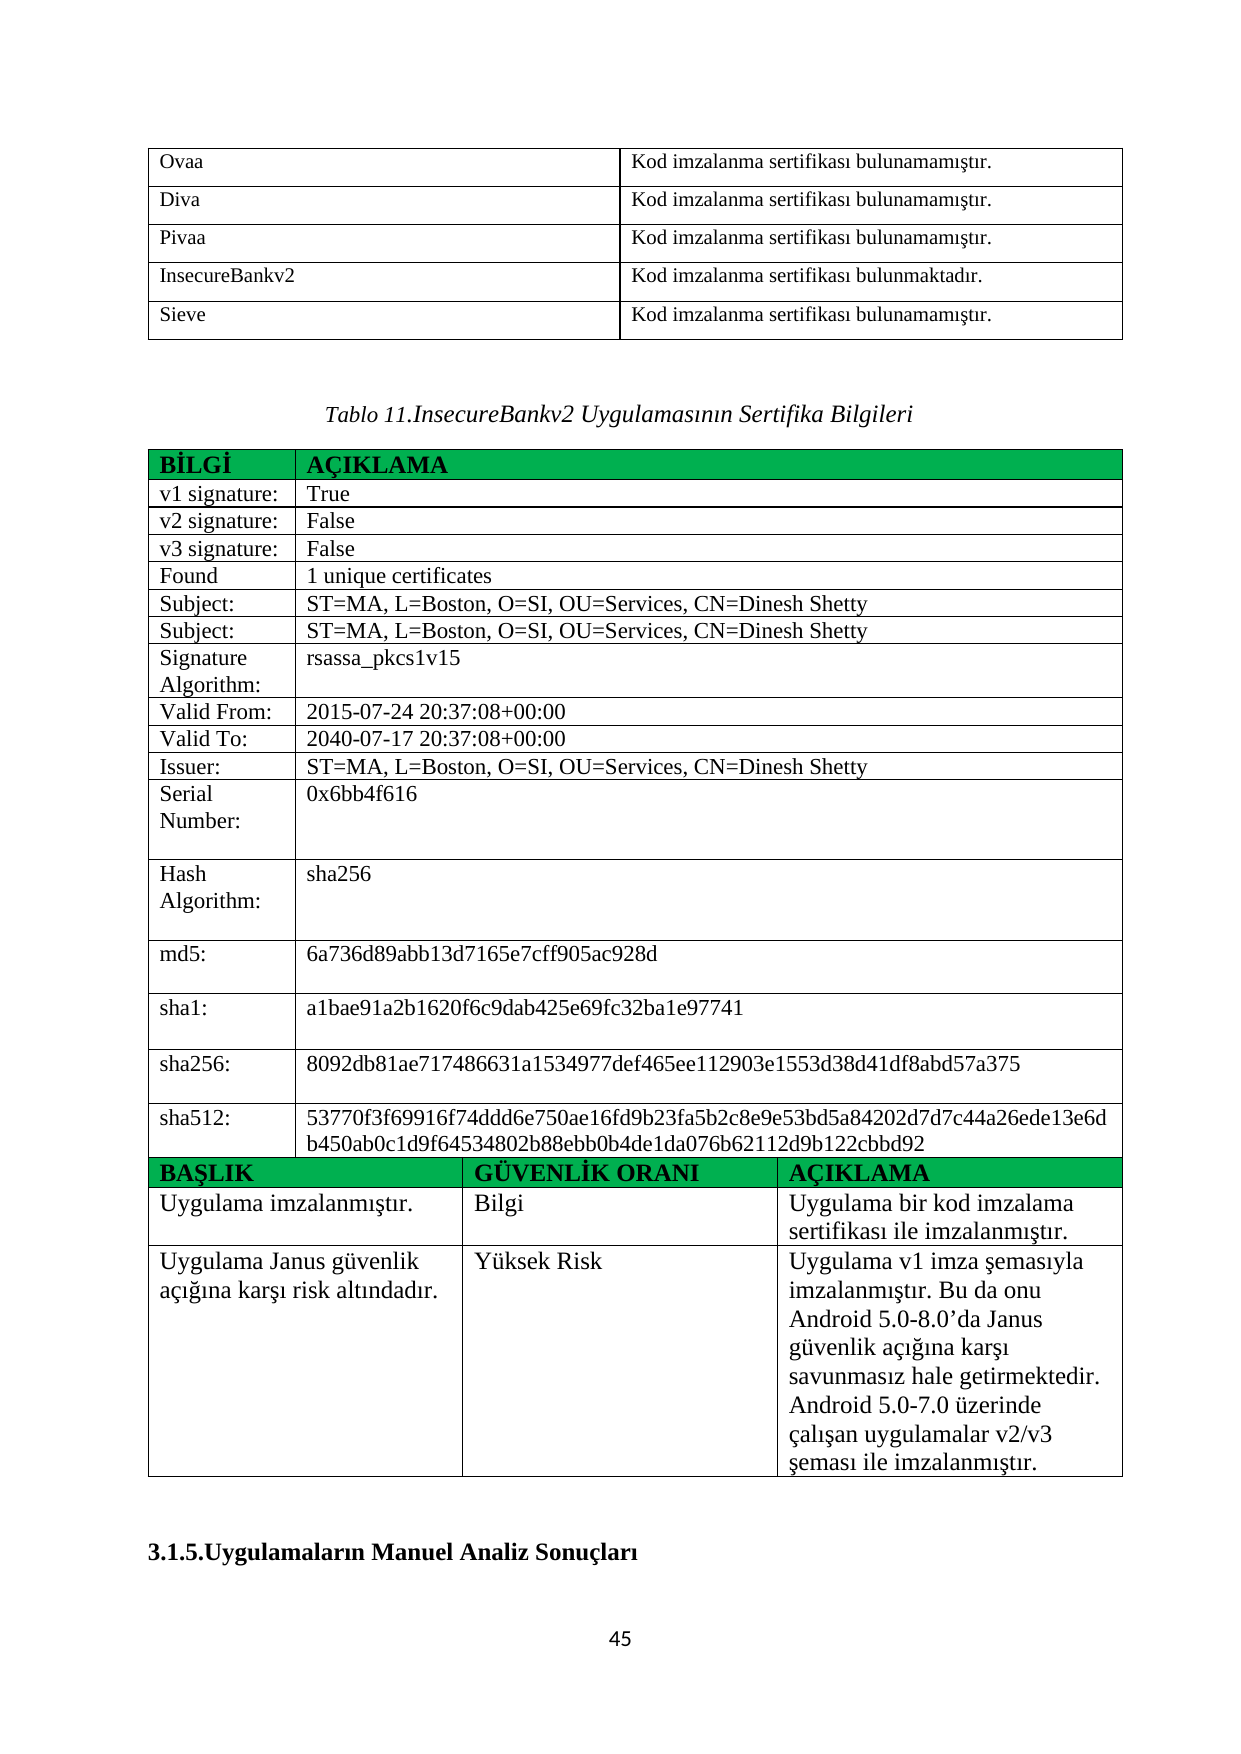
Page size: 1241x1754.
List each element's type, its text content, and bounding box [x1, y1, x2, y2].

table_cell sha512: [149, 1104, 295, 1157]
table_cell Valid From: [149, 698, 295, 724]
text Tablo 11.InsecureBankv2 Uygulamasının Sertifika Bilgileri [148, 399, 1093, 428]
table_cell Hash Algorithm: [149, 860, 295, 939]
table_cell rsassa_pkcs1v15 [296, 644, 1122, 697]
table_cell Pivaa [149, 225, 619, 262]
table_cell GÜVENLİK ORANI [463, 1158, 777, 1187]
table_cell 0x6bb4f616 [296, 780, 1122, 859]
table_cell False [296, 508, 1122, 534]
table_cell v2 signature: [149, 508, 295, 534]
table_cell sha256 [296, 860, 1122, 939]
table_cell 1 unique certificates [296, 562, 1122, 588]
table_cell v1 signature: [149, 480, 295, 506]
table_cell 53770f3f69916f74ddd6e750ae16fd9b23fa5b2c8e9e53bd5a84202d7d7c44a26ede13e6db450ab0c1d9f64534802b88ebb0b4de1da076b62112d9b122cbbd92 [296, 1104, 1122, 1157]
table_cell Uygulama v1 imza şemasıyla imzalanmıştır. Bu da onu Android 5.0-8.0’da Janus güvenlik açığına karşı savunmasız hale getirmektedir. Android 5.0-7.0 üzerinde çalışan uygulamalar v2/v3 şeması ile imzalanmıştır. [778, 1246, 1122, 1476]
table_cell Yüksek Risk [463, 1246, 777, 1476]
table_cell Valid To: [149, 726, 295, 752]
table_cell False [296, 535, 1122, 561]
table_cell Signature Algorithm: [149, 644, 295, 697]
table_header BİLGİ [149, 450, 295, 479]
table_cell InsecureBankv2 [149, 263, 619, 301]
table_cell Found [149, 562, 295, 588]
table_cell BAŞLIK [149, 1158, 462, 1187]
table_cell Uygulama Janus güvenlik açığına karşı risk altındadır. [149, 1246, 462, 1476]
table_cell v3 signature: [149, 535, 295, 561]
table_cell Kod imzalanma sertifikası bulunamamıştır. [621, 149, 1122, 186]
table_cell md5: [149, 941, 295, 993]
subtitle 3.1.5.Uygulamaların Manuel Analiz Sonuçları [148, 1537, 1093, 1566]
table_header AÇIKLAMA [296, 450, 1122, 479]
table_cell Uygulama imzalanmıştır. [149, 1188, 462, 1245]
table_cell Serial Number: [149, 780, 295, 859]
table_cell a1bae91a2b1620f6c9dab425e69fc32ba1e97741 [296, 994, 1122, 1049]
table_cell Sieve [149, 302, 619, 339]
table_cell Kod imzalanma sertifikası bulunamamıştır. [621, 225, 1122, 262]
table_cell Subject: [149, 617, 295, 643]
table_cell ST=MA, L=Boston, O=SI, OU=Services, CN=Dinesh Shetty [296, 590, 1122, 616]
table_cell Issuer: [149, 753, 295, 779]
table_cell sha1: [149, 994, 295, 1049]
table_cell True [296, 480, 1122, 506]
table_cell Ovaa [149, 149, 619, 186]
table_cell sha256: [149, 1050, 295, 1103]
table_cell 2040-07-17 20:37:08+00:00 [296, 726, 1122, 752]
table_cell AÇIKLAMA [778, 1158, 1122, 1187]
table_cell 8092db81ae717486631a1534977def465ee112903e1553d38d41df8abd57a375 [296, 1050, 1122, 1103]
table_cell Bilgi [463, 1188, 777, 1245]
table_cell Kod imzalanma sertifikası bulunmaktadır. [621, 263, 1122, 301]
table_cell 6a736d89abb13d7165e7cff905ac928d [296, 941, 1122, 993]
table_cell Kod imzalanma sertifikası bulunamamıştır. [621, 187, 1122, 224]
table_cell ST=MA, L=Boston, O=SI, OU=Services, CN=Dinesh Shetty [296, 617, 1122, 643]
table_cell Kod imzalanma sertifikası bulunamamıştır. [621, 302, 1122, 339]
table_cell Diva [149, 187, 619, 224]
table_cell Subject: [149, 590, 295, 616]
table_cell ST=MA, L=Boston, O=SI, OU=Services, CN=Dinesh Shetty [296, 753, 1122, 779]
table_cell 2015-07-24 20:37:08+00:00 [296, 698, 1122, 724]
table_cell Uygulama bir kod imzalama sertifikası ile imzalanmıştır. [778, 1188, 1122, 1245]
